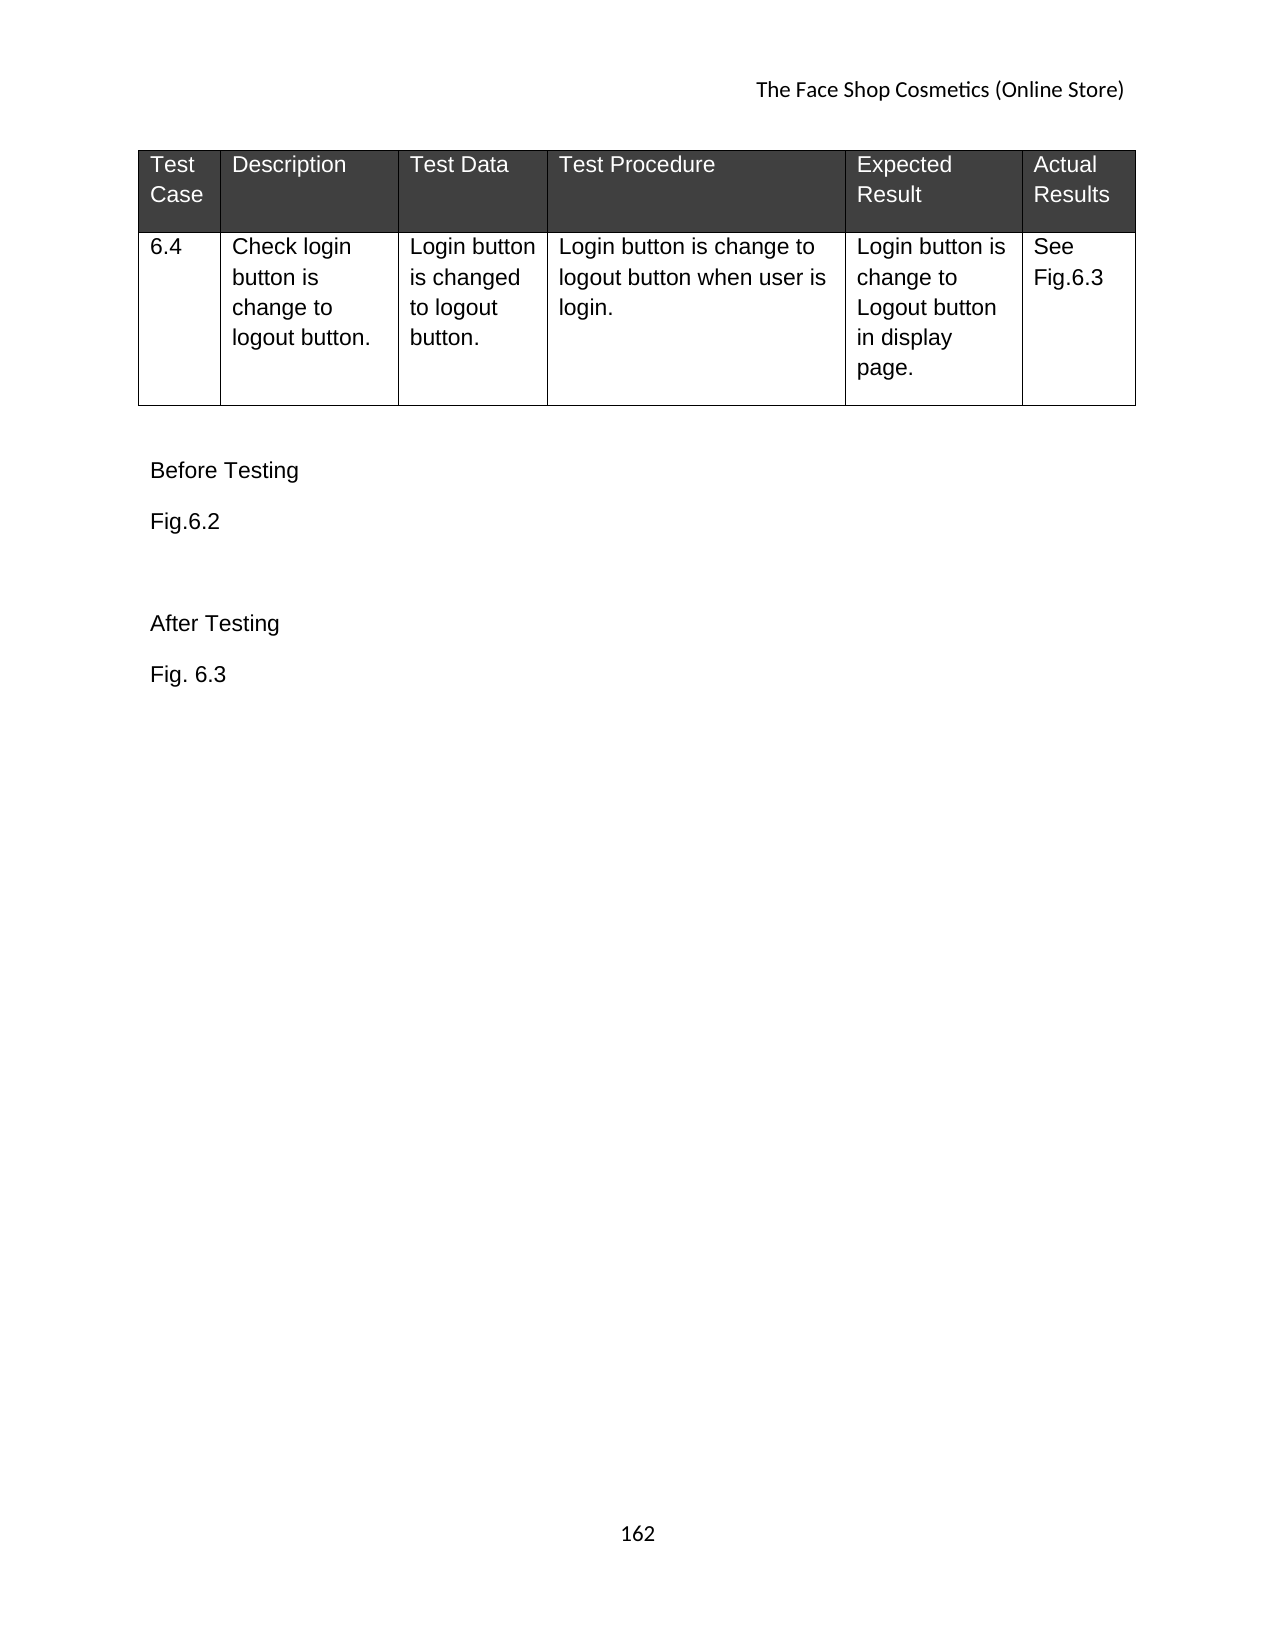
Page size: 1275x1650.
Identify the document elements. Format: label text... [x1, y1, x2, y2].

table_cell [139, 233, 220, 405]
text After Testing [150, 610, 1125, 637]
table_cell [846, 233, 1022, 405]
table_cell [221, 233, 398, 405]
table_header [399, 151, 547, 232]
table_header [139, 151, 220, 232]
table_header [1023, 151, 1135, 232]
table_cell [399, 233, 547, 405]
text Before Testing [150, 457, 1125, 484]
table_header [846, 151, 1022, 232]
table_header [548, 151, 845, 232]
text Fig.6.2 [150, 508, 1125, 535]
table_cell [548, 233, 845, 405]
text Fig. 6.3 [150, 661, 1125, 688]
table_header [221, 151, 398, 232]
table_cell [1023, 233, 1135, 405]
